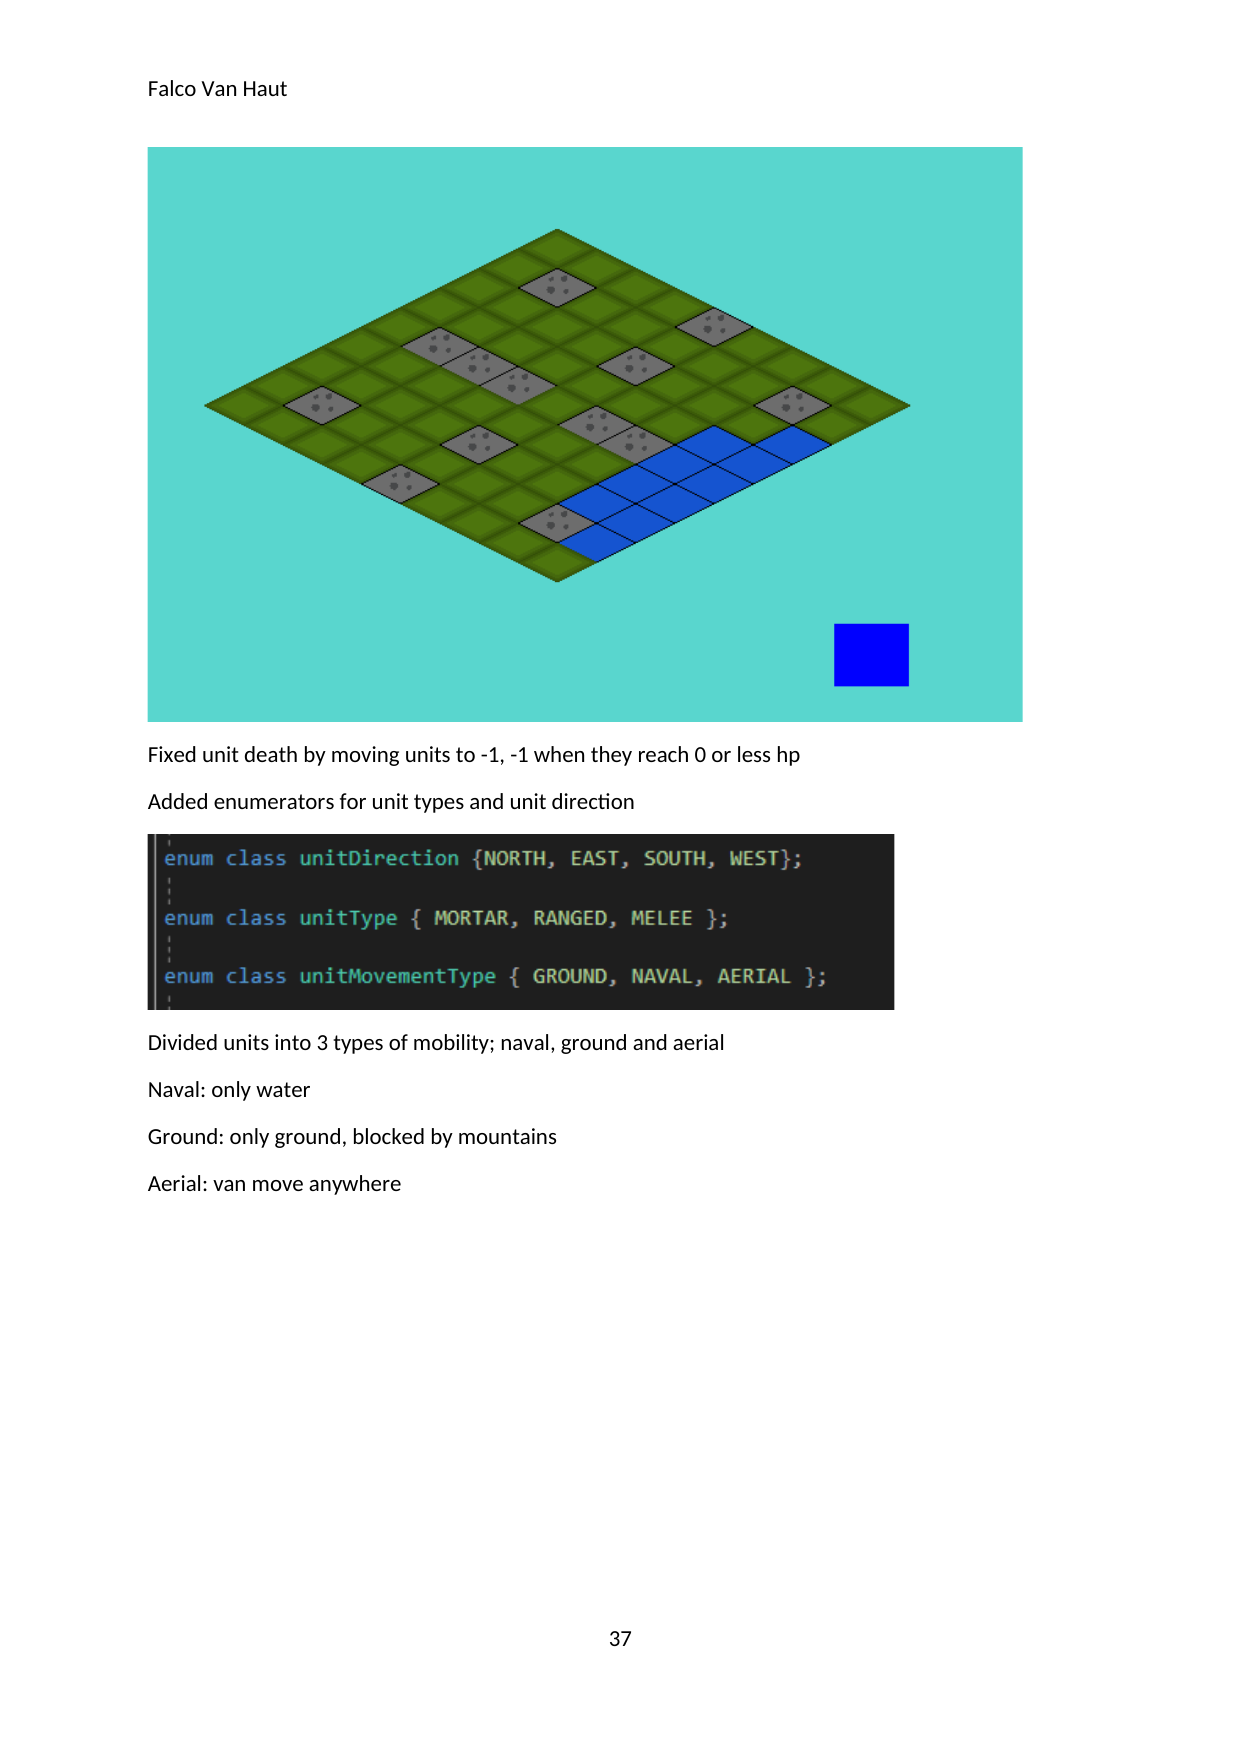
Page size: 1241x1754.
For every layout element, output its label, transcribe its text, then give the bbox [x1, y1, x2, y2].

text Fixed unit death by moving units to -1, -1 when they reach 0 or less hp [148, 740, 1093, 768]
text Added enumerators for unit types and unit direction [148, 787, 1093, 815]
text Ground: only ground, blocked by mountains [148, 1122, 1093, 1150]
text Divided units into 3 types of mobility; naval, ground and aerial [148, 1028, 1093, 1056]
picture [147, 147, 1023, 722]
text Naval: only water [148, 1075, 1093, 1103]
text Aerial: van move anywhere [148, 1169, 1093, 1197]
picture [147, 834, 895, 1010]
